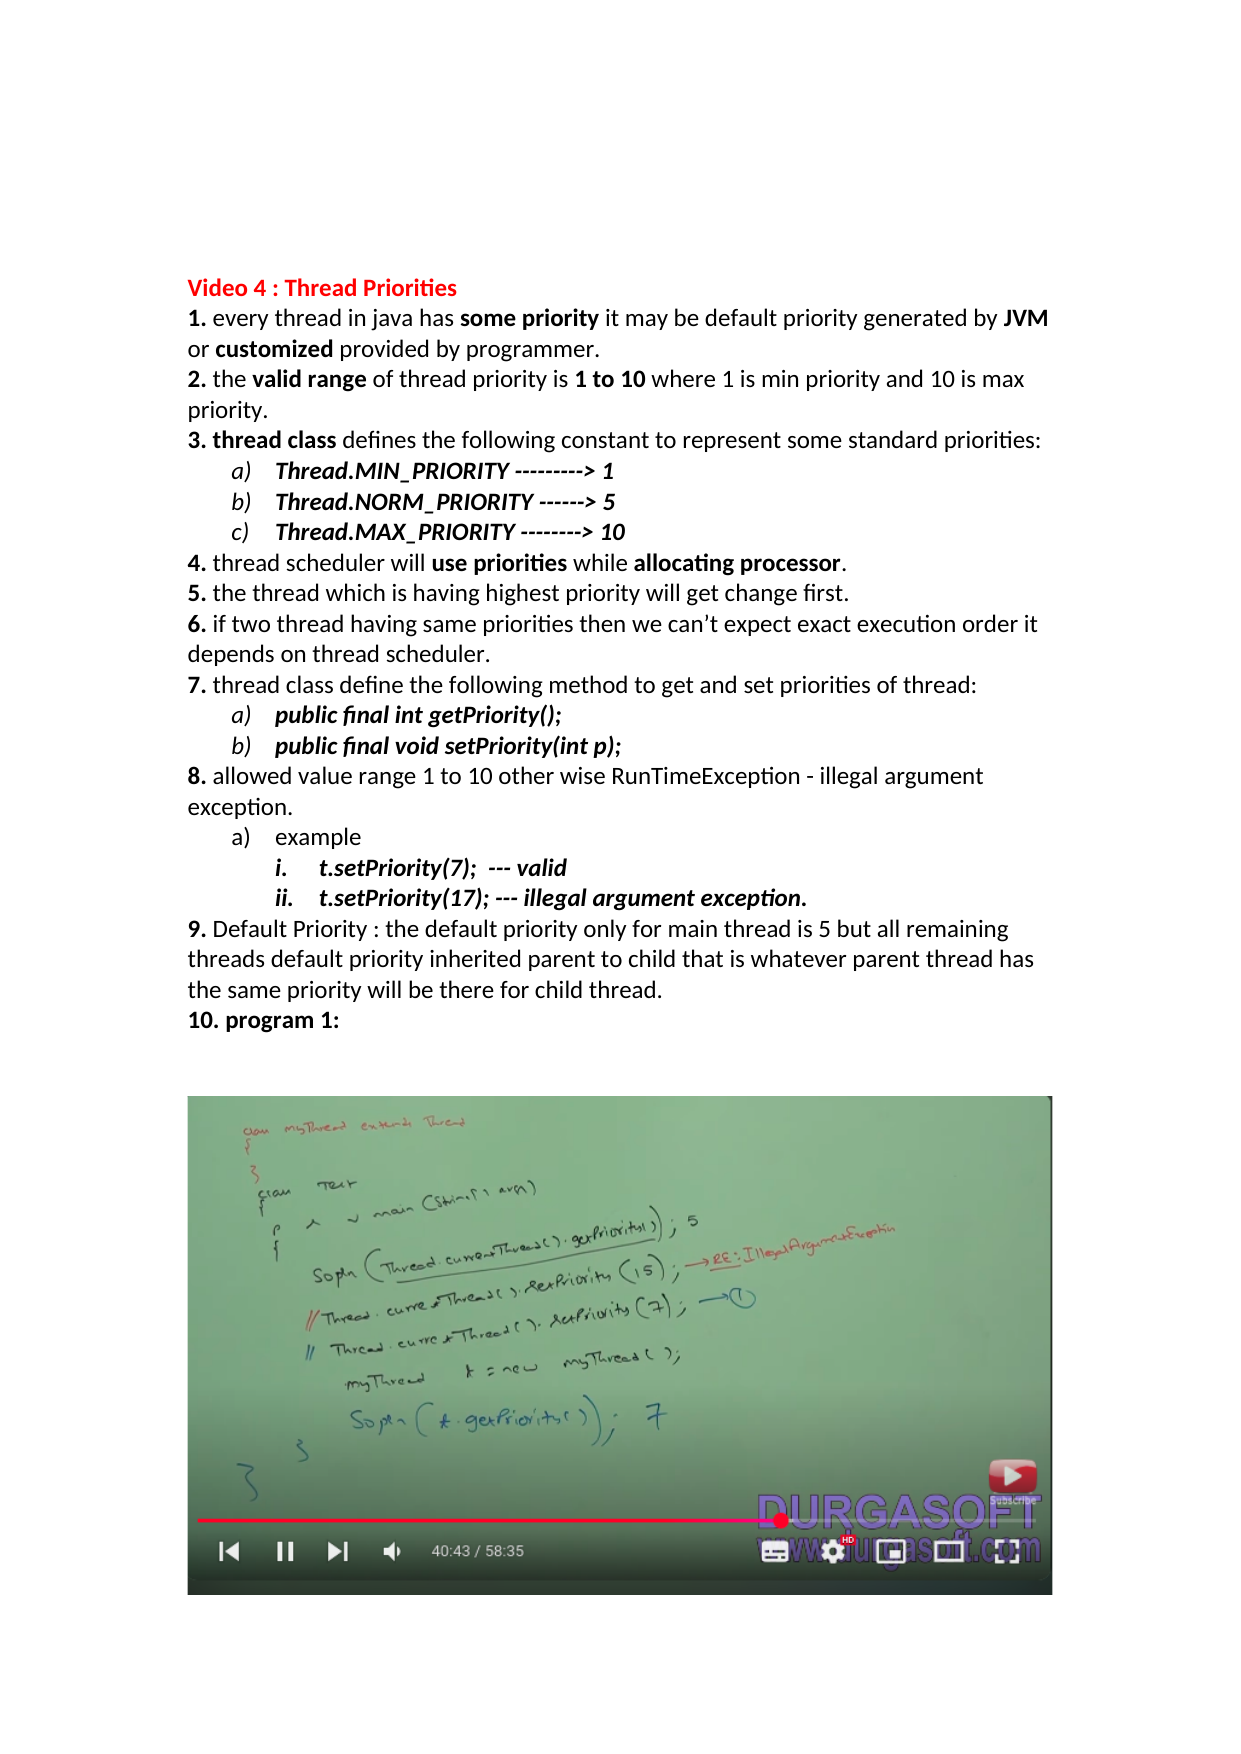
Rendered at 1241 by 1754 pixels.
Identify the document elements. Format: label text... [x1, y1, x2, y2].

list Thread.MIN_PRIORITY ---------> 1 [231, 455, 1053, 486]
list the thread which is having highest priority will get change first. [187, 577, 1053, 608]
list t.setPriority(7); --- valid [275, 852, 1053, 882]
list Thread.NORM_PRIORITY ------> 5 [231, 486, 1053, 516]
list thread class define the following method to get and set priorities of thread: [187, 669, 1053, 699]
list Thread.MAX_PRIORITY --------> 10 [231, 516, 1053, 547]
list thread scheduler will use priorities while allocating processor. [187, 547, 1053, 577]
list every thread in java has some priority it may be default priority generated by JVM or customized provided by programmer. [187, 303, 1053, 364]
list if two thread having same priorities then we can’t expect exact execution order it depends on thread scheduler. [187, 608, 1053, 669]
list Default Priority : the default priority only for main thread is 5 but all remaining threads default priority inherited parent to child that is whatever parent thread has the same priority will be there for child thread. [187, 913, 1053, 1004]
list public final void setPriority(int p); [231, 730, 1053, 760]
picture [187, 1096, 1053, 1595]
list the valid range of thread priority is 1 to 10 where 1 is min priority and 10 is max priority. [187, 364, 1053, 425]
list example [231, 821, 1053, 852]
list thread class defines the following constant to represent some standard priorities: [187, 425, 1053, 455]
list Video 4 : Thread Priorities [187, 272, 1053, 303]
list program 1: [187, 1004, 1053, 1035]
list public final int getPriority(); [231, 699, 1053, 730]
list allowed value range 1 to 10 other wise RunTimeException - illegal argument exception. [187, 760, 1053, 821]
list t.setPriority(17); --- illegal argument exception. [275, 882, 1053, 913]
